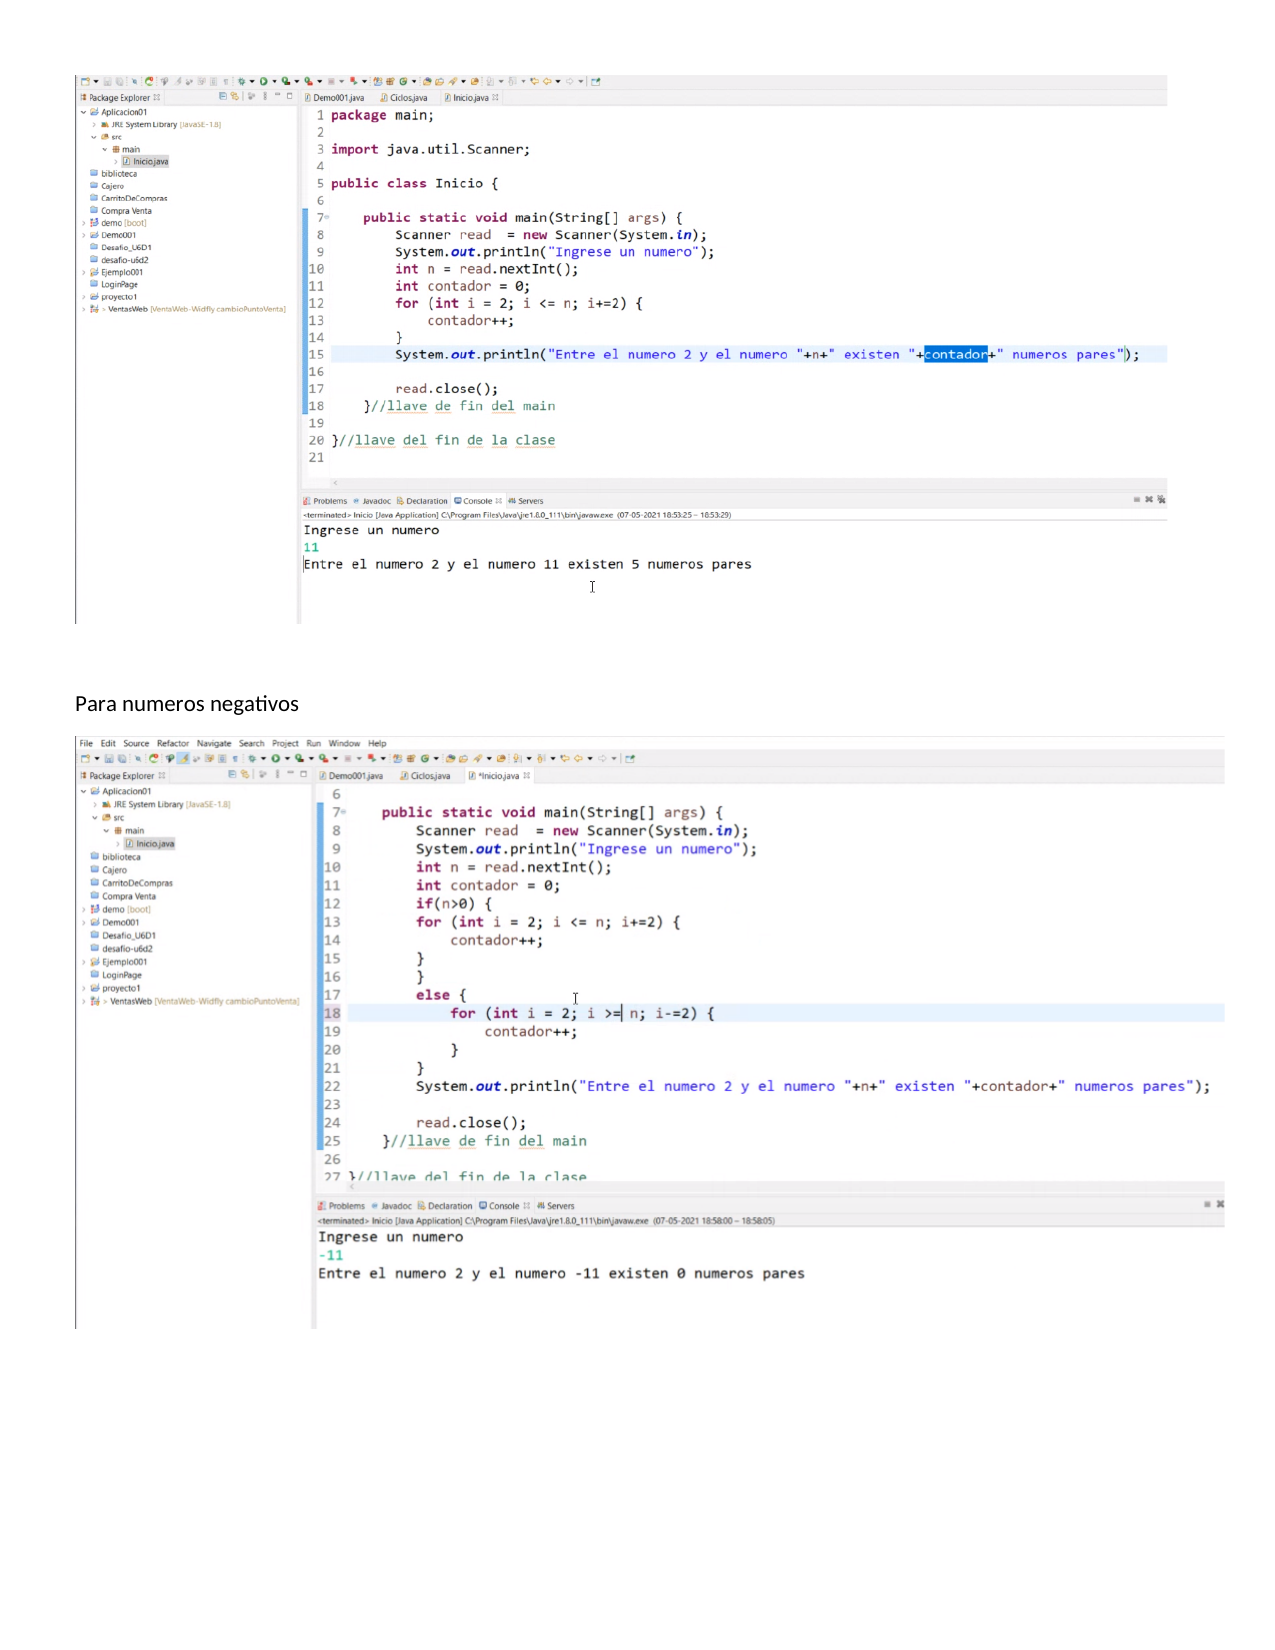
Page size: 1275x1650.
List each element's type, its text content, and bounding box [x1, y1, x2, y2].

picture [75, 75, 1168, 624]
picture [75, 736, 1225, 1329]
text Para numeros negativos [75, 689, 1200, 717]
